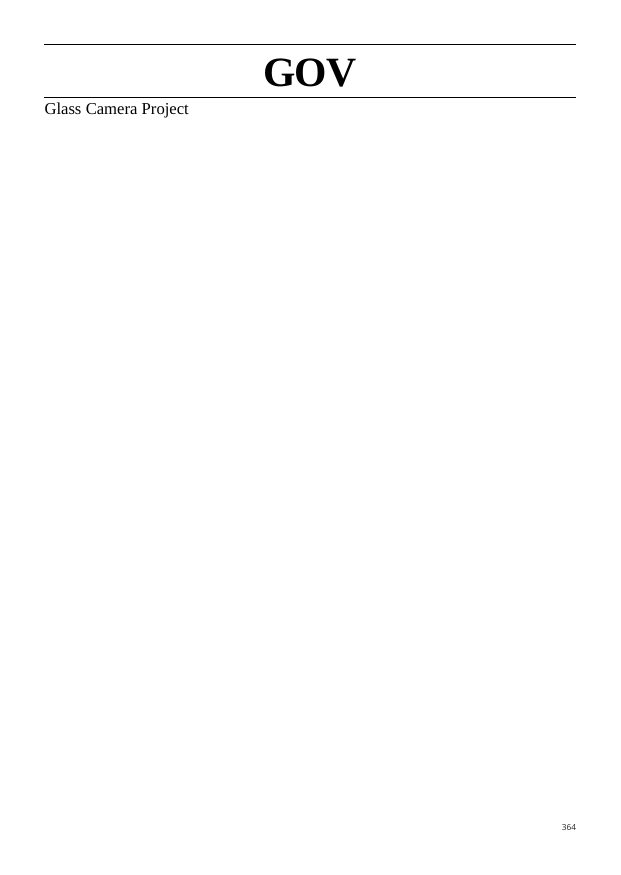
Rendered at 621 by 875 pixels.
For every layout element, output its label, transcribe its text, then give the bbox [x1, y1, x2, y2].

text Glass Camera Project [44, 98, 576, 118]
subtitle GOV [44, 45, 576, 97]
